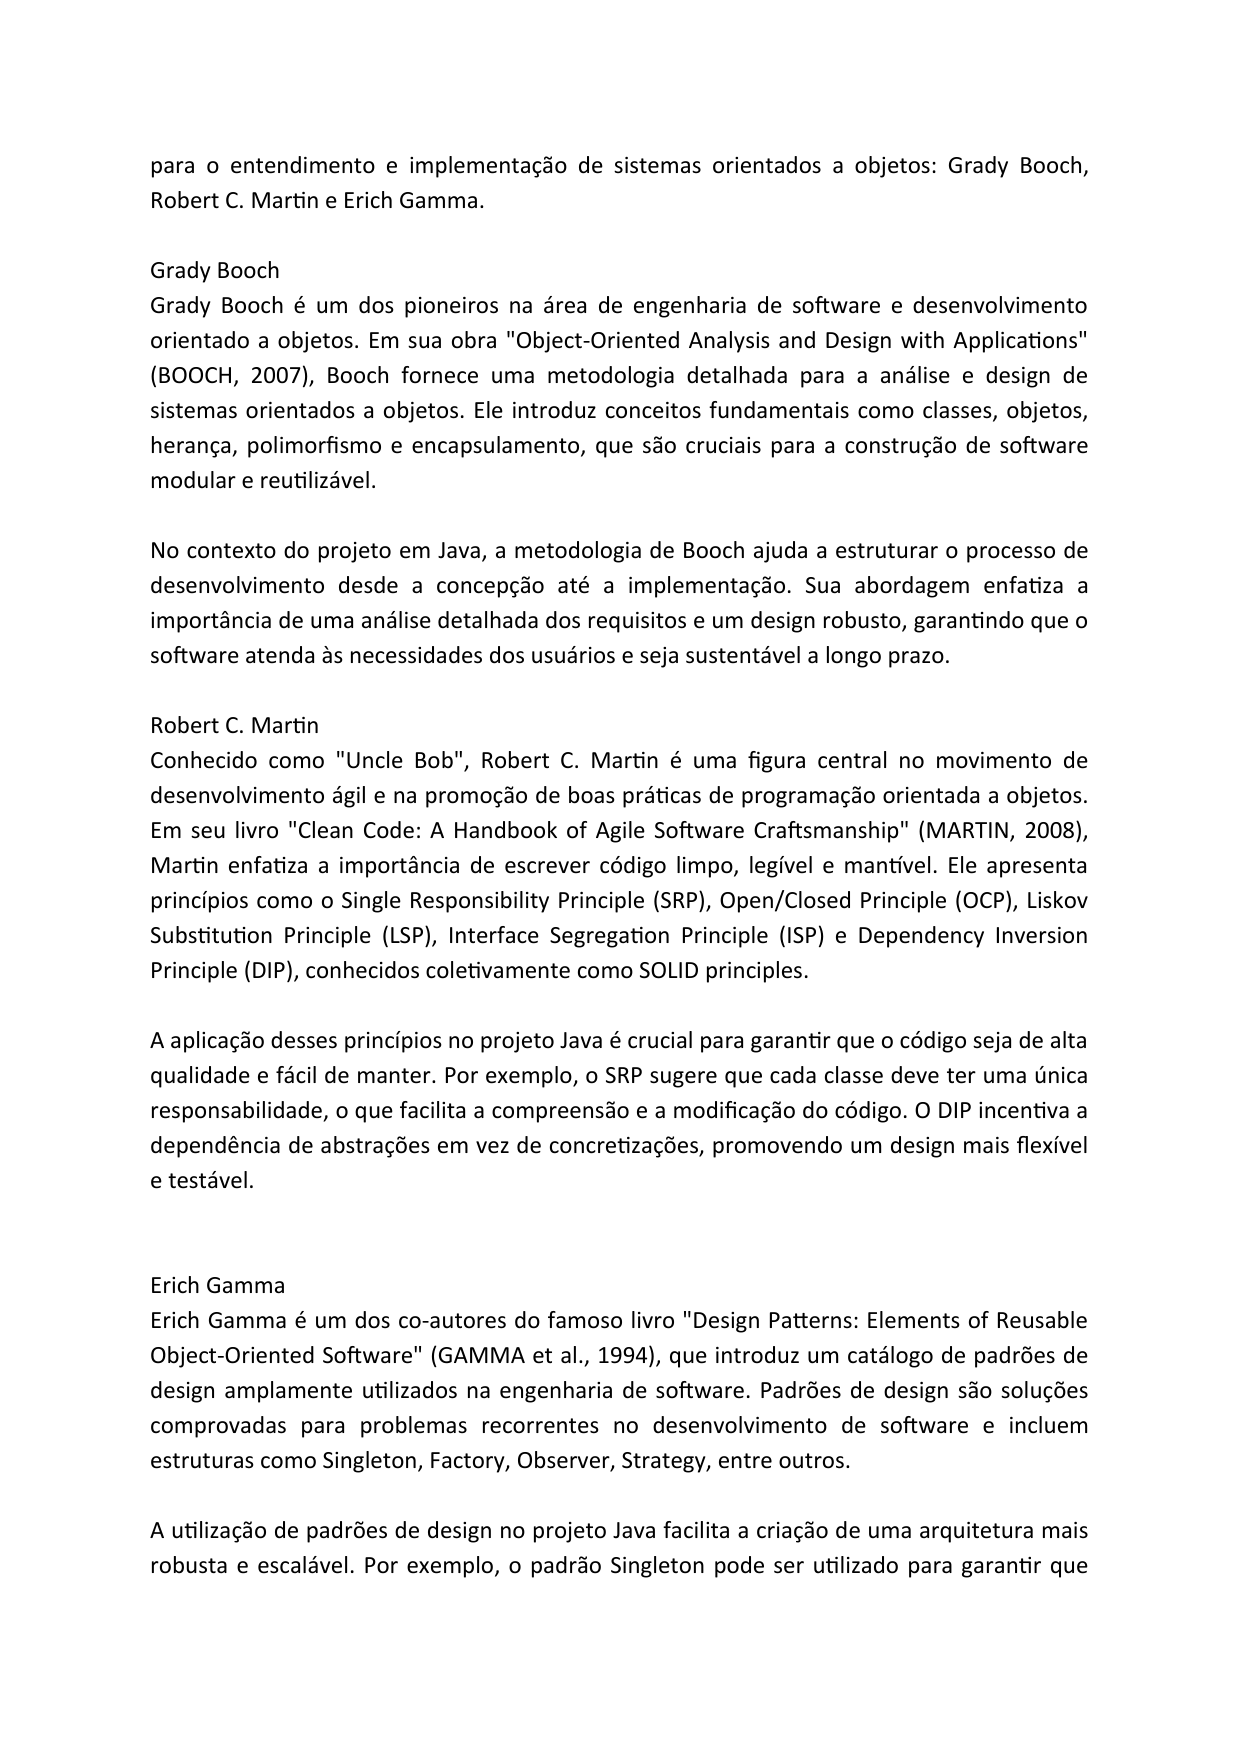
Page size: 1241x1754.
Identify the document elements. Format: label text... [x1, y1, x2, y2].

text No contexto do projeto em Java, a metodologia de Booch ajuda a estruturar o processo de desenvolvimento desde a concepção até a implementação. Sua abordagem enfatiza a importância de uma análise detalhada dos requisitos e um design robusto, garantindo que o software atenda às necessidades dos usuários e seja sustentável a longo prazo. [150, 535, 1090, 671]
text Grady Booch é um dos pioneiros na área de engenharia de software e desenvolvimento orientado a objetos. Em sua obra "Object-Oriented Analysis and Design with Applications" (BOOCH, 2007), Booch fornece uma metodologia detalhada para a análise e design de sistemas orientados a objetos. Ele introduz conceitos fundamentais como classes, objetos, herança, polimorfismo e encapsulamento, que são cruciais para a construção de software modular e reutilizável. [150, 290, 1090, 496]
text Grady Booch [150, 255, 1090, 286]
text Erich Gamma [150, 1270, 1090, 1301]
text Robert C. Martin [150, 710, 1090, 741]
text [150, 1515, 1090, 1581]
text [150, 150, 1090, 216]
text A aplicação desses princípios no projeto Java é crucial para garantir que o código seja de alta qualidade e fácil de manter. Por exemplo, o SRP sugere que cada classe deve ter uma única responsabilidade, o que facilita a compreensão e a modificação do código. O DIP incentiva a dependência de abstrações em vez de concretizações, promovendo um design mais flexível e testável. [150, 1025, 1090, 1196]
text Erich Gamma é um dos co-autores do famoso livro "Design Patterns: Elements of Reusable Object-Oriented Software" (GAMMA et al., 1994), que introduz um catálogo de padrões de design amplamente utilizados na engenharia de software. Padrões de design são soluções comprovadas para problemas recorrentes no desenvolvimento de software e incluem estruturas como Singleton, Factory, Observer, Strategy, entre outros. [150, 1305, 1090, 1476]
text Conhecido como "Uncle Bob", Robert C. Martin é uma figura central no movimento de desenvolvimento ágil e na promoção de boas práticas de programação orientada a objetos. Em seu livro "Clean Code: A Handbook of Agile Software Craftsmanship" (MARTIN, 2008), Martin enfatiza a importância de escrever código limpo, legível e mantível. Ele apresenta princípios como o Single Responsibility Principle (SRP), Open/Closed Principle (OCP), Liskov Substitution Principle (LSP), Interface Segregation Principle (ISP) e Dependency Inversion Principle (DIP), conhecidos coletivamente como SOLID principles. [150, 745, 1090, 986]
